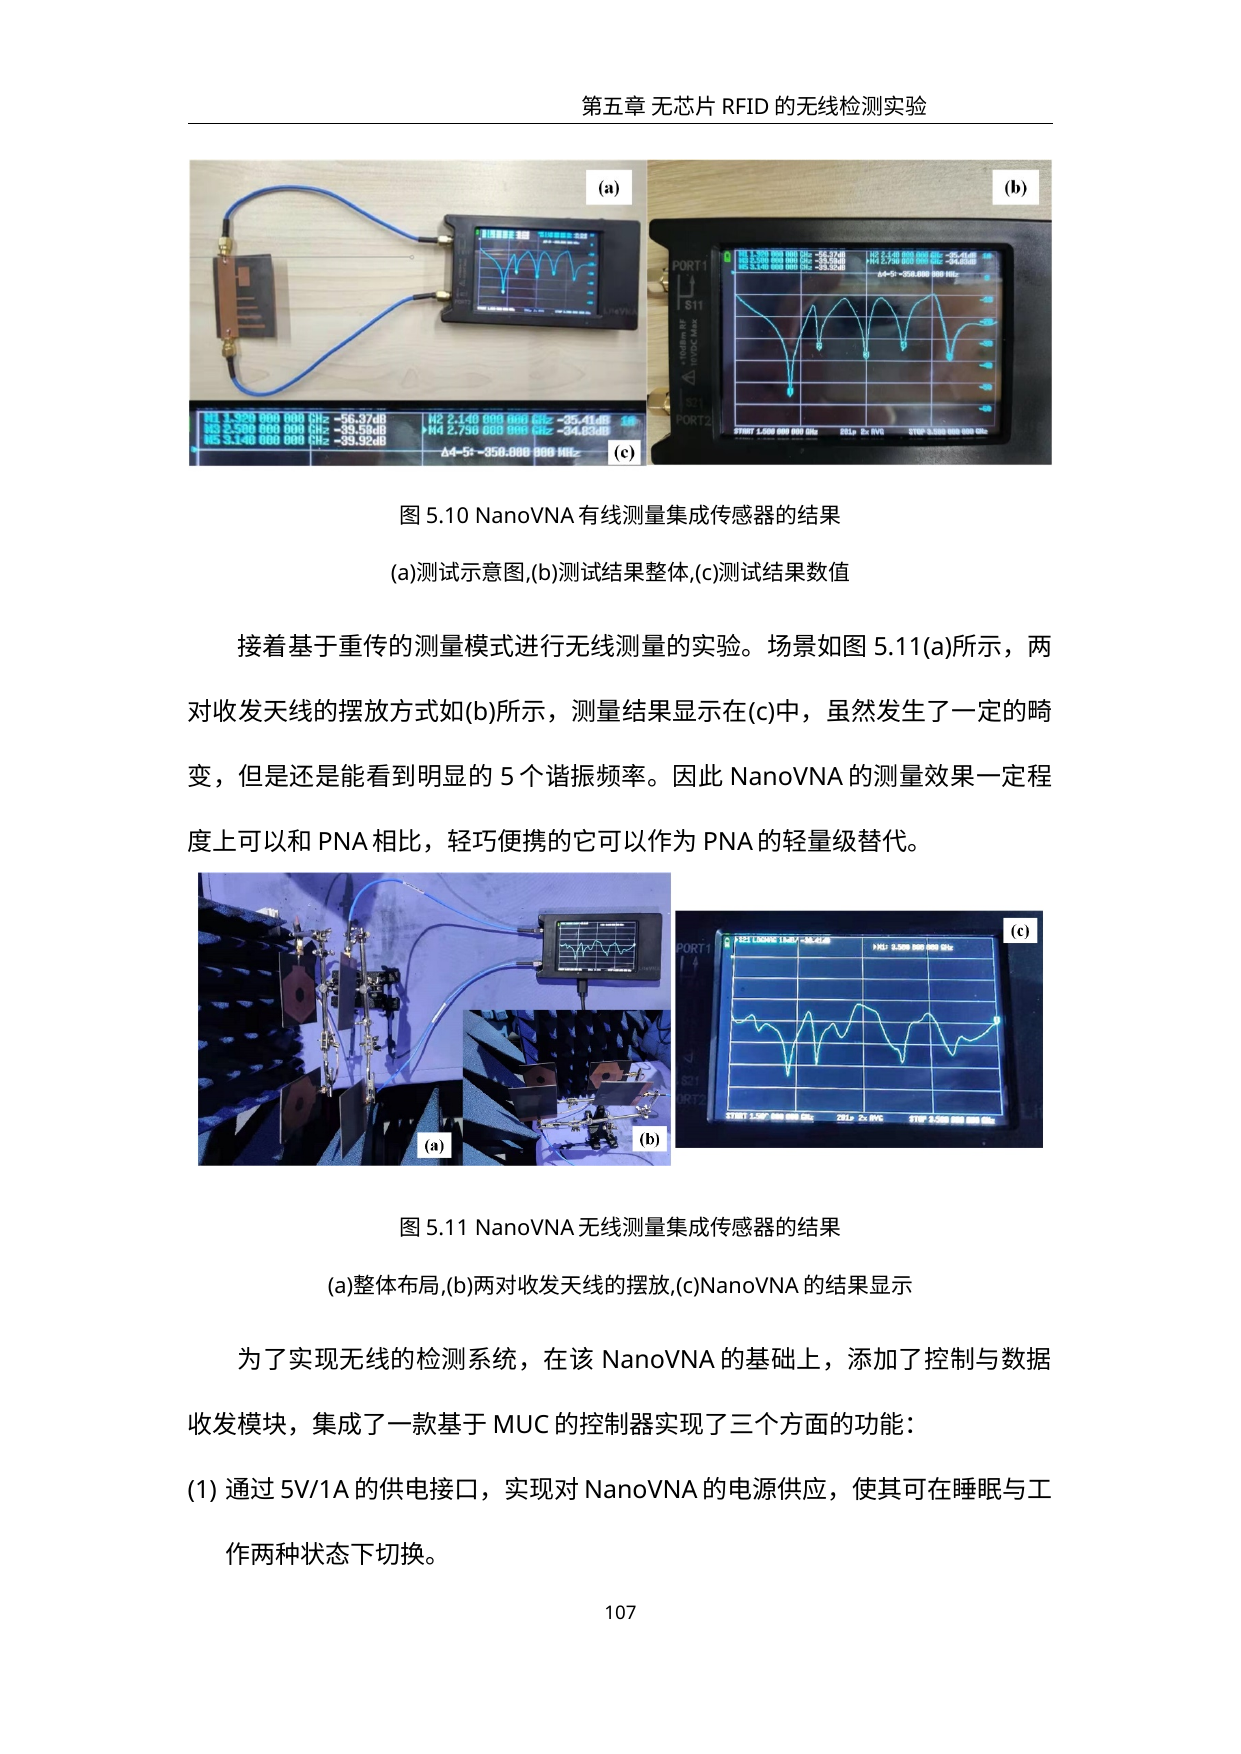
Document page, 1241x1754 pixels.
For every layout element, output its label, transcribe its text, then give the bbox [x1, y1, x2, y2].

picture [196, 872, 1044, 1166]
text (a)整体布局,(b)两对收发天线的摆放,(c)NanoVNA的结果显示 [187, 1267, 1053, 1300]
list 通过5V/1A的供电接口，实现对NanoVNA的电源供应，使其可在睡眠与工作两种状态下切换。 [187, 1455, 1053, 1585]
text 图5.11 NanoVNA无线测量集成传感器的结果 [187, 1210, 1053, 1242]
text (a)测试示意图,(b)测试结果整体,(c)测试结果数值 [187, 555, 1053, 587]
text 为了实现无线的检测系统，在该NanoVNA的基础上，添加了控制与数据收发模块，集成了一款基于MUC的控制器实现了三个方面的功能： [187, 1325, 1053, 1455]
text 图5.10 NanoVNA有线测量集成传感器的结果 [187, 497, 1053, 530]
text 接着基于重传的测量模式进行无线测量的实验。场景如图5.11(a)所示，两对收发天线的摆放方式如(b)所示，测量结果显示在(c)中，虽然发生了一定的畸变，但是还是能看到明显的5个谐振频率。因此NanoVNA的测量效果一定程度上可以和PNA相比，轻巧便携的它可以作为PNA的轻量级替代。 [187, 612, 1053, 872]
picture [187, 159, 1053, 472]
